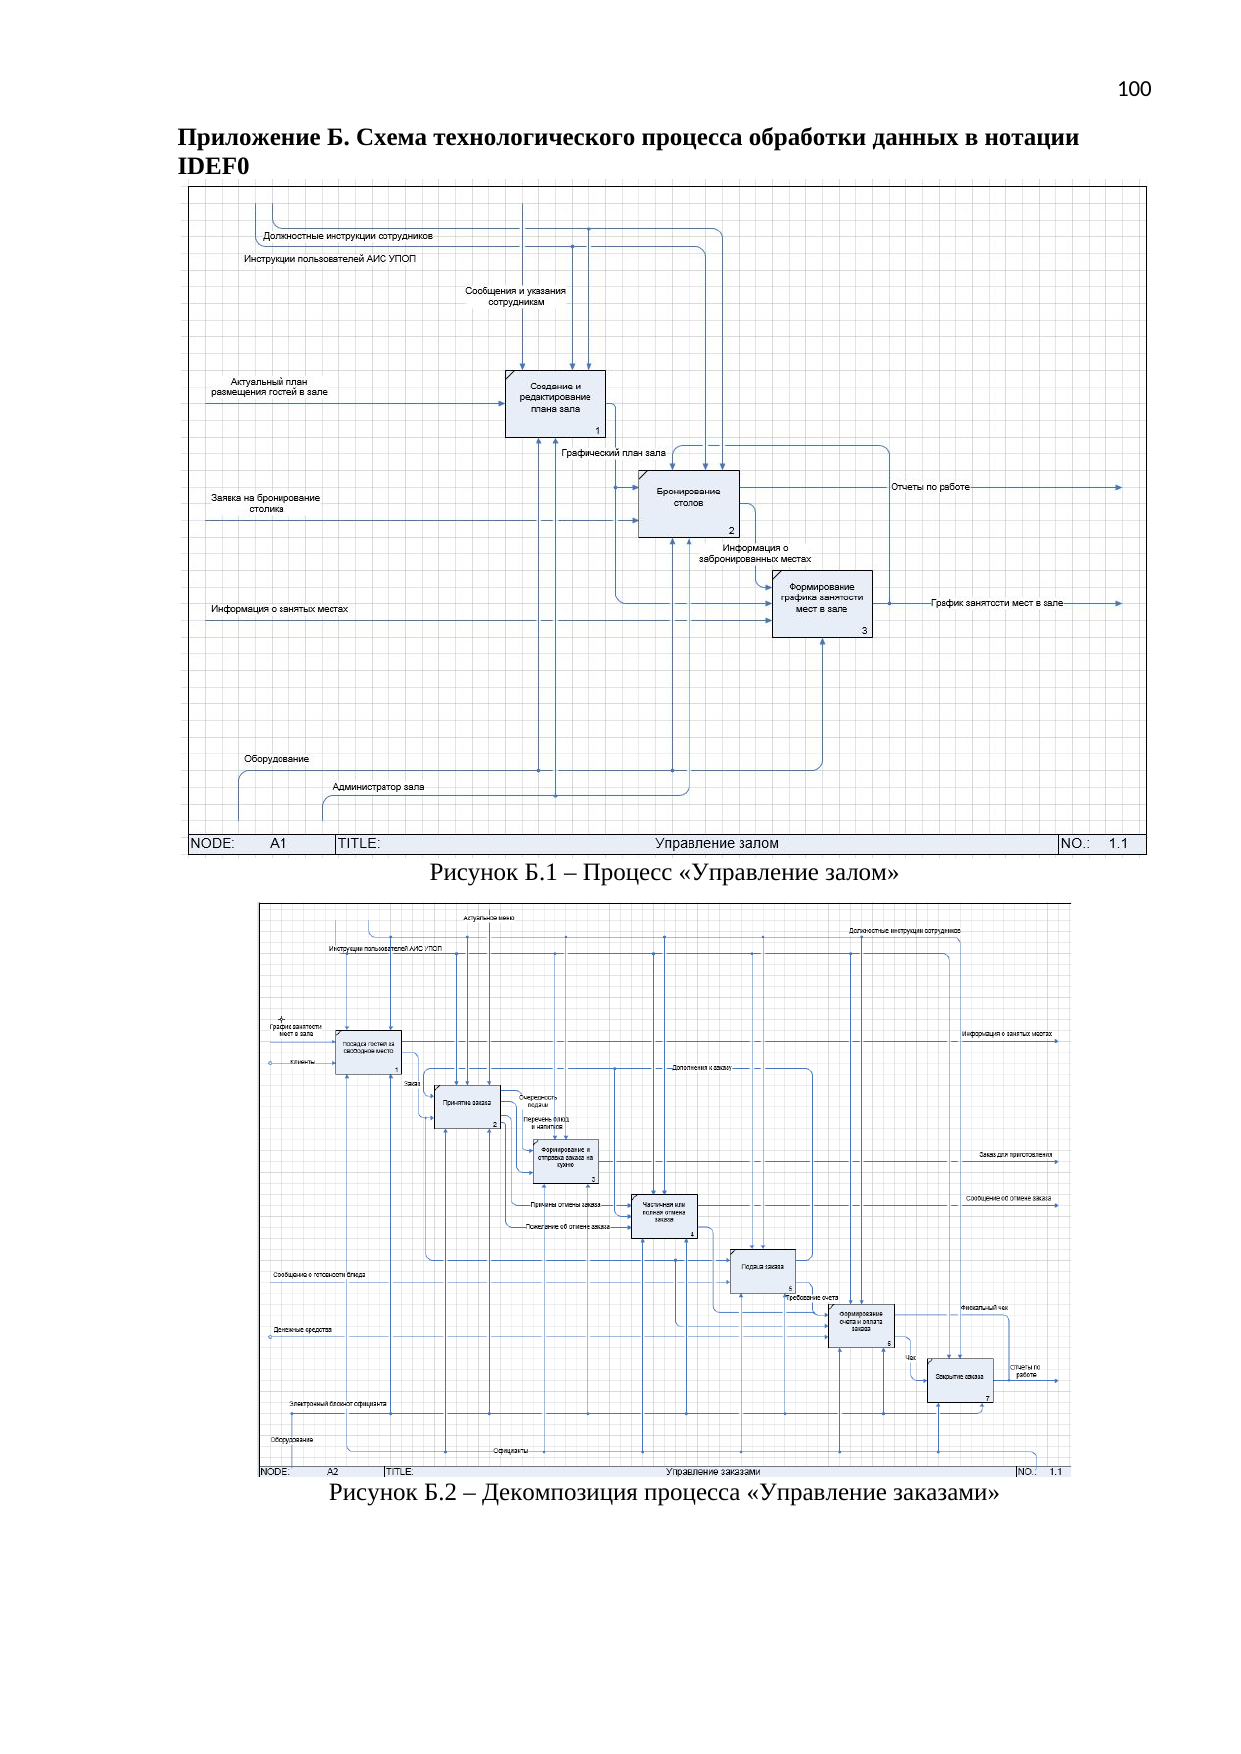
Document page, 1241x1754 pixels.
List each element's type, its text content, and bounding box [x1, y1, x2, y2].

text Рисунок Б.2 – Декомпозиция процесса «Управление заказами» [177, 1477, 1152, 1506]
text Рисунок Б.1 – Процесс «Управление залом» [177, 857, 1152, 886]
picture [180, 179, 1148, 858]
text Приложение Б. Схема технологического процесса обработки данных в нотации IDEF0 [177, 122, 1152, 180]
picture [257, 902, 1072, 1477]
